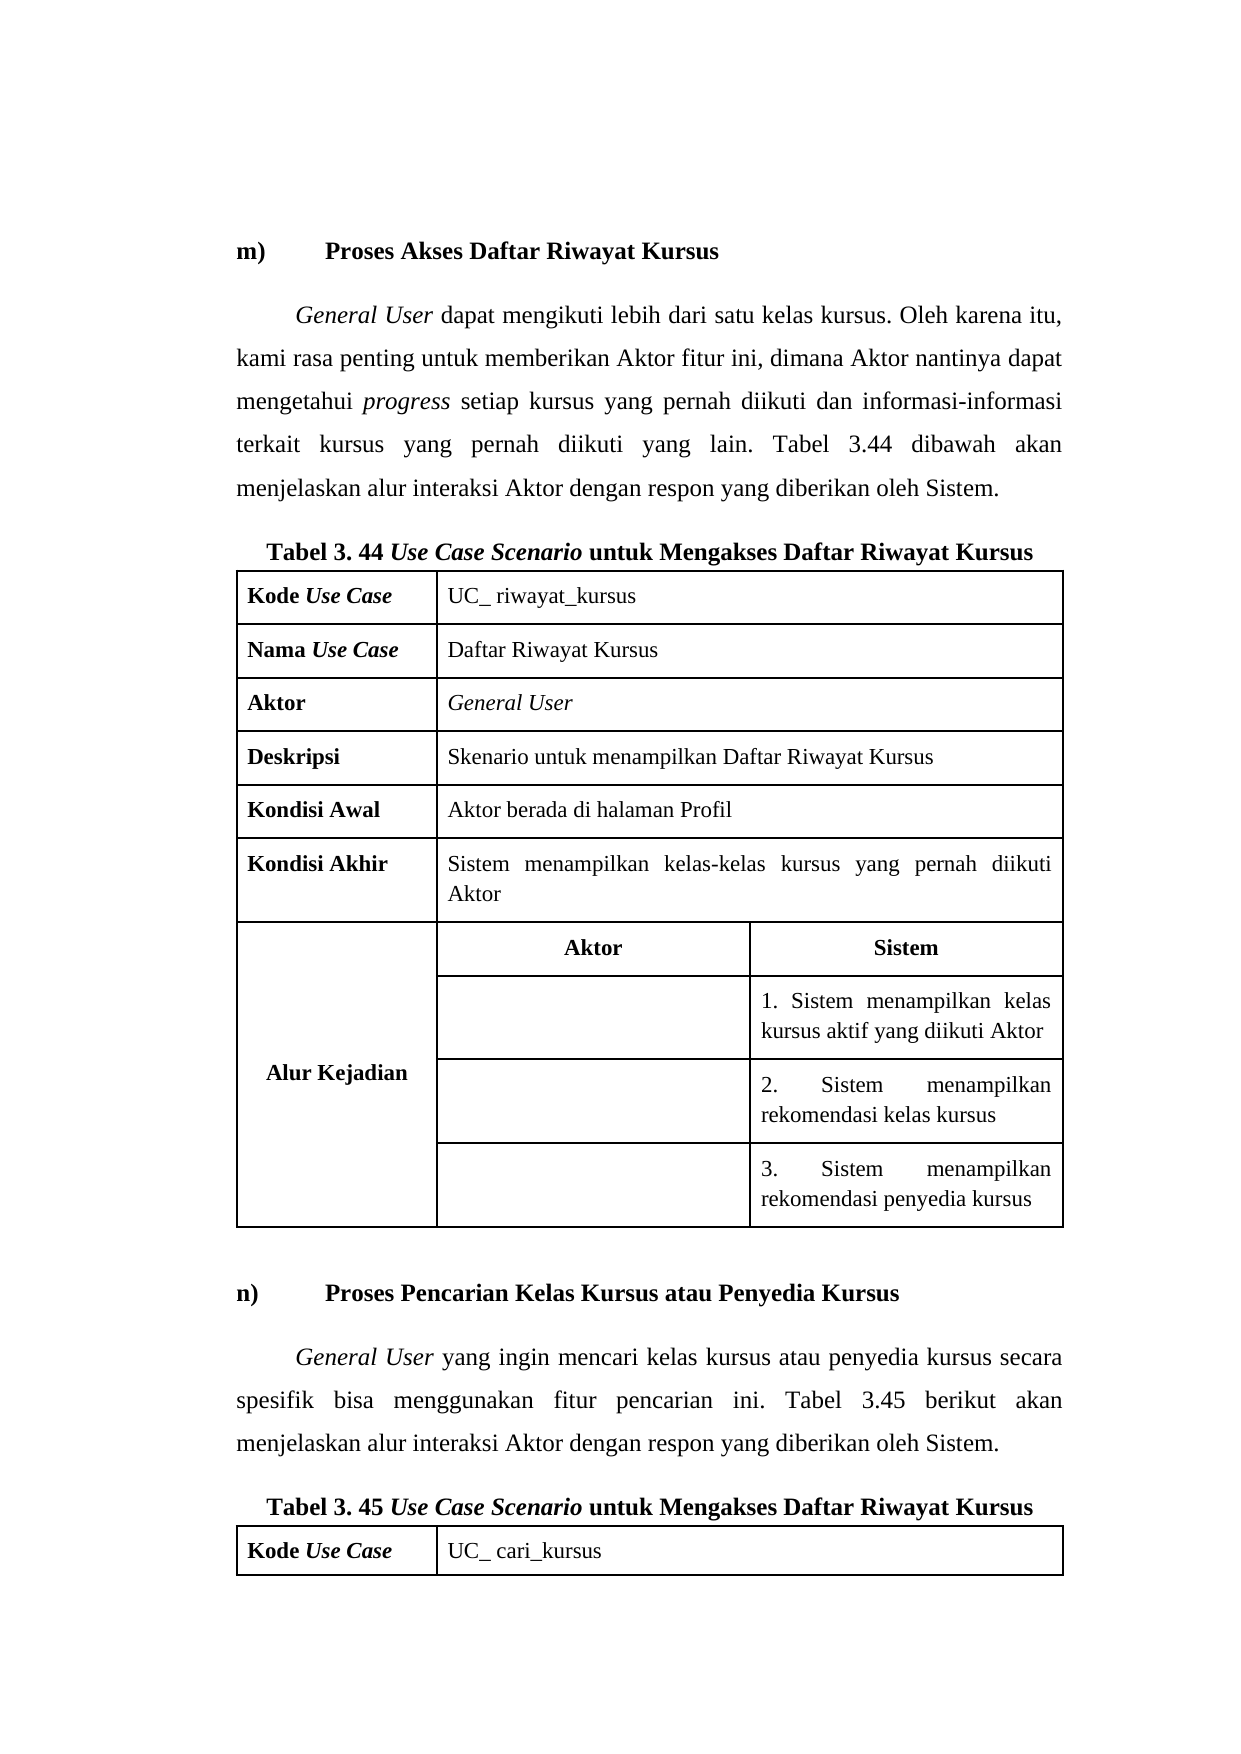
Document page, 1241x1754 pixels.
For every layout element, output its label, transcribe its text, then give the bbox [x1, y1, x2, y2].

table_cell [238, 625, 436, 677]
subtitle Proses Pencarian Kelas Kursus atau Penyedia Kursus [236, 1278, 1063, 1307]
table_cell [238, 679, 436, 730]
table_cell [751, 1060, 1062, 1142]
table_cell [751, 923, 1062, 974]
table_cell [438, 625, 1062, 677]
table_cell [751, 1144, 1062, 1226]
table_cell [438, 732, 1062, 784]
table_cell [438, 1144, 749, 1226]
text General User dapat mengikuti lebih dari satu kelas kursus. Oleh karena itu, kami rasa penting untuk memberikan Aktor fitur ini, dimana Aktor nantinya dapat mengetahui progress setiap kursus yang pernah diikuti dan informasi-informasi terkait kursus yang pernah diikuti yang lain. Tabel 3.44 dibawah akan menjelaskan alur interaksi Aktor dengan respon yang diberikan oleh Sistem. [236, 300, 1063, 501]
text Tabel 3. Use Case Scenario untuk Mengakses Daftar Riwayat Kursus [236, 537, 1063, 565]
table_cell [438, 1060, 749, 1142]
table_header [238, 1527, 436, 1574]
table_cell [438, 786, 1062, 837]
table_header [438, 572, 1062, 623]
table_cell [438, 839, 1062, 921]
text Tabel 3. Use Case Scenario untuk Mengakses Daftar Riwayat Kursus [236, 1492, 1063, 1521]
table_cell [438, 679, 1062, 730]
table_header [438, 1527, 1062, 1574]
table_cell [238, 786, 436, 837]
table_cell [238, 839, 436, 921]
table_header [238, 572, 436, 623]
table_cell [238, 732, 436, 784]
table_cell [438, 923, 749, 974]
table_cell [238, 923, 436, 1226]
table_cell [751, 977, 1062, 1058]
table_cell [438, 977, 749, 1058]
text General User yang ingin mencari kelas kursus atau penyedia kursus secara spesifik bisa menggunakan fitur pencarian ini. Tabel 3.45 berikut akan menjelaskan alur interaksi Aktor dengan respon yang diberikan oleh Sistem. [236, 1342, 1063, 1457]
subtitle Proses Akses Daftar Riwayat Kursus [236, 236, 1063, 265]
